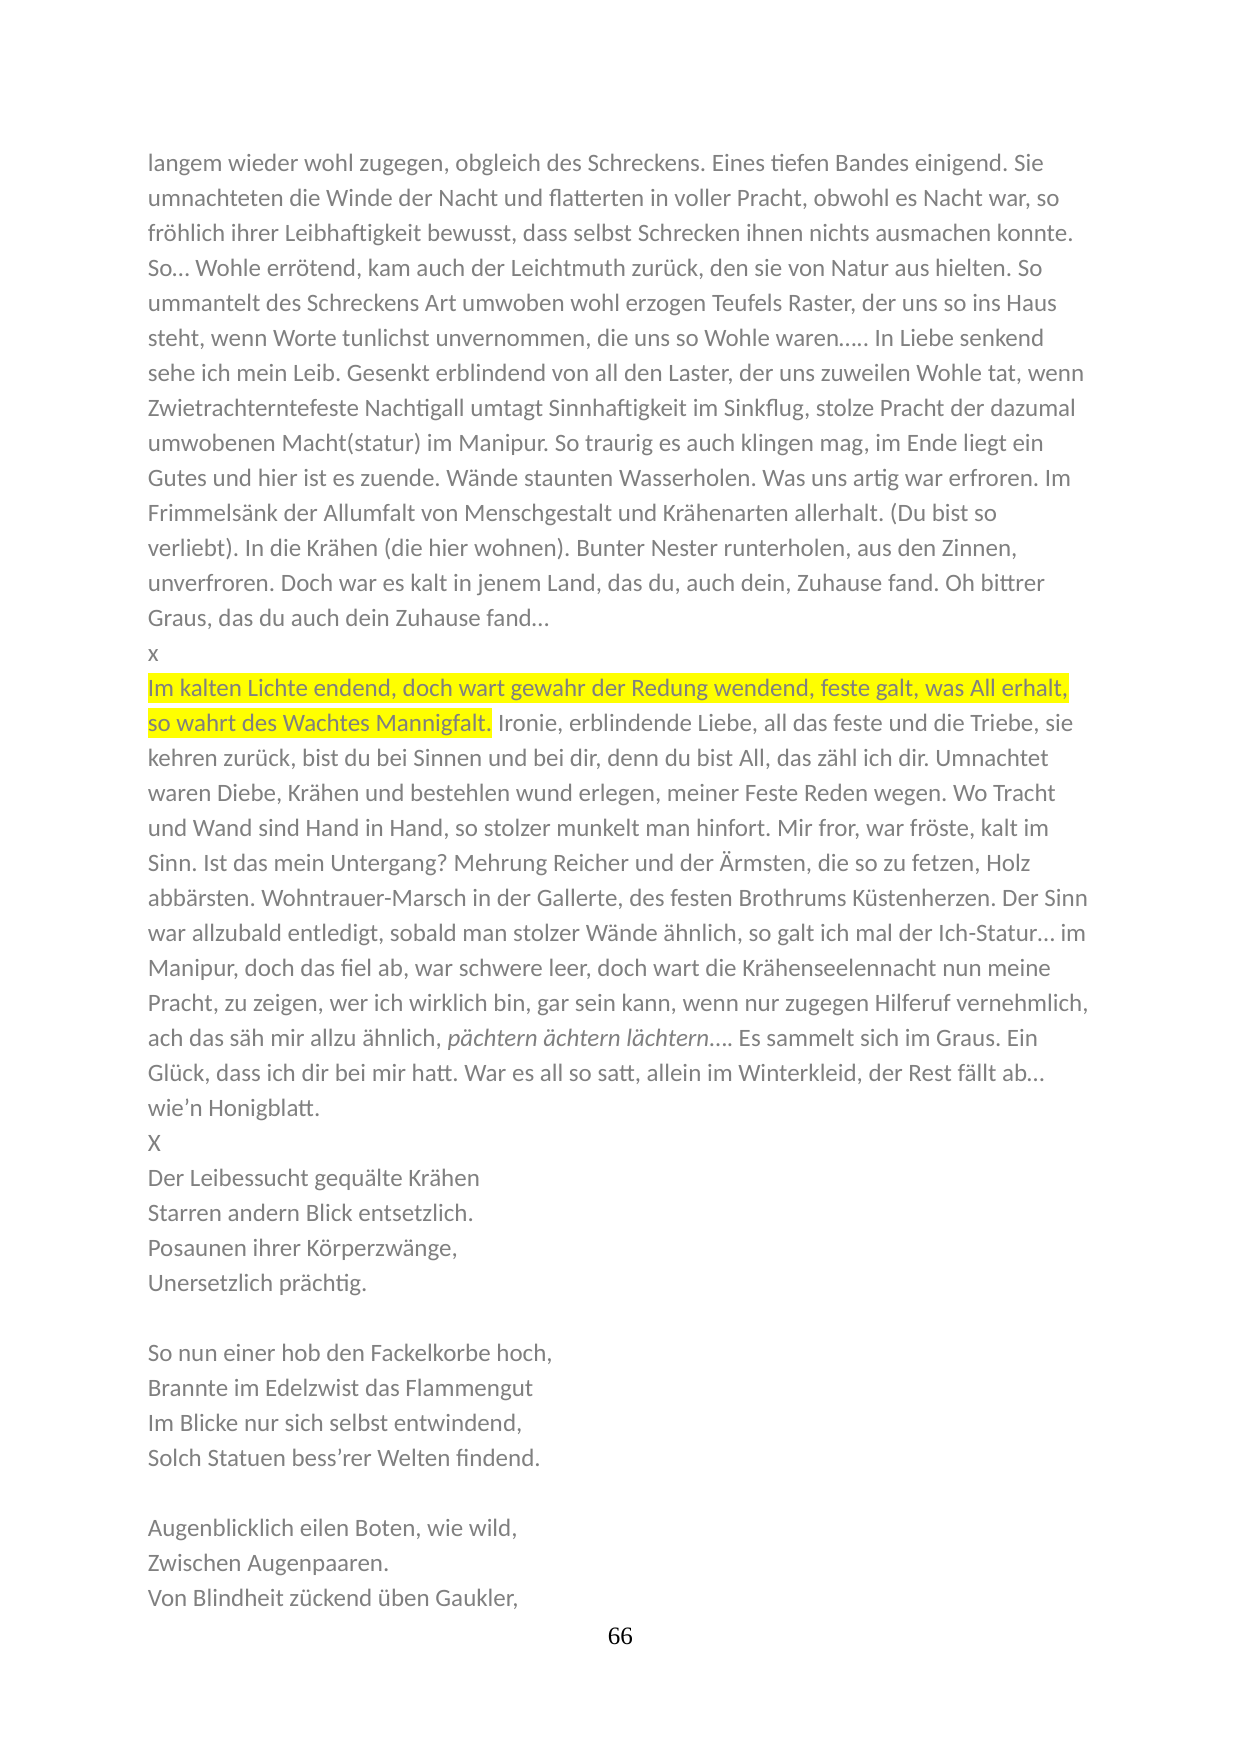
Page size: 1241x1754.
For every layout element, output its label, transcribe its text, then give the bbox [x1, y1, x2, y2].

text Augenblicklich eilen Boten, wie wild, [148, 1513, 1093, 1543]
text Solch Statuen bess’rer Welten findend. [148, 1443, 1093, 1473]
text x [148, 638, 1093, 668]
text So nun einer hob den Fackelkorbe hoch, [148, 1338, 1093, 1368]
text Zwischen Augenpaaren. [148, 1548, 1093, 1578]
text X [148, 1128, 1093, 1158]
text Starren andern Blick entsetzlich. [148, 1198, 1093, 1228]
text Der Leibessucht gequälte Krähen [148, 1163, 1093, 1193]
text Brannte im Edelzwist das Flammengut [148, 1373, 1093, 1403]
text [148, 148, 1093, 633]
text Unersetzlich prächtig. [148, 1268, 1093, 1298]
text Posaunen ihrer Körperzwänge, [148, 1233, 1093, 1263]
text Im kalten Lichte endend, doch wart gewahr der Redung wendend, feste galt, was All erhalt, so wahrt des Wachtes Mannigfalt. Ironie, erblindende Liebe, all das feste und die Triebe, sie kehren zurück, bist du bei Sinnen und bei dir, denn du bist All, das zähl ich dir. Umnachtet waren Diebe, Krähen und bestehlen wund erlegen, meiner Feste Reden wegen. Wo Tracht und Wand sind Hand in Hand, so stolzer munkelt man hinfort. Mir fror, war fröste, kalt im Sinn. Ist das mein Untergang? Mehrung Reicher und der Ärmsten, die so zu fetzen, Holz abbärsten. Wohntrauer-Marsch in der Gallerte, des festen Brothrums Küstenherzen. Der Sinn war allzubald entledigt, sobald man stolzer Wände ähnlich, so galt ich mal der Ich-Statur… im Manipur, doch das fiel ab, war schwere leer, doch wart die Krähenseelennacht nun meine Pracht, zu zeigen, wer ich wirklich bin, gar sein kann, wenn nur zugegen Hilferuf vernehmlich, ach das säh mir allzu ähnlich, pächtern ächtern lächtern…. Es sammelt sich im Graus. Ein Glück, dass ich dir bei mir hatt. War es all so satt, allein im Winterkleid, der Rest fällt ab… wie’n Honigblatt. [148, 673, 1093, 1123]
text Im Blicke nur sich selbst entwindend, [148, 1408, 1093, 1438]
text Von Blindheit zückend üben Gaukler, [148, 1583, 1093, 1613]
